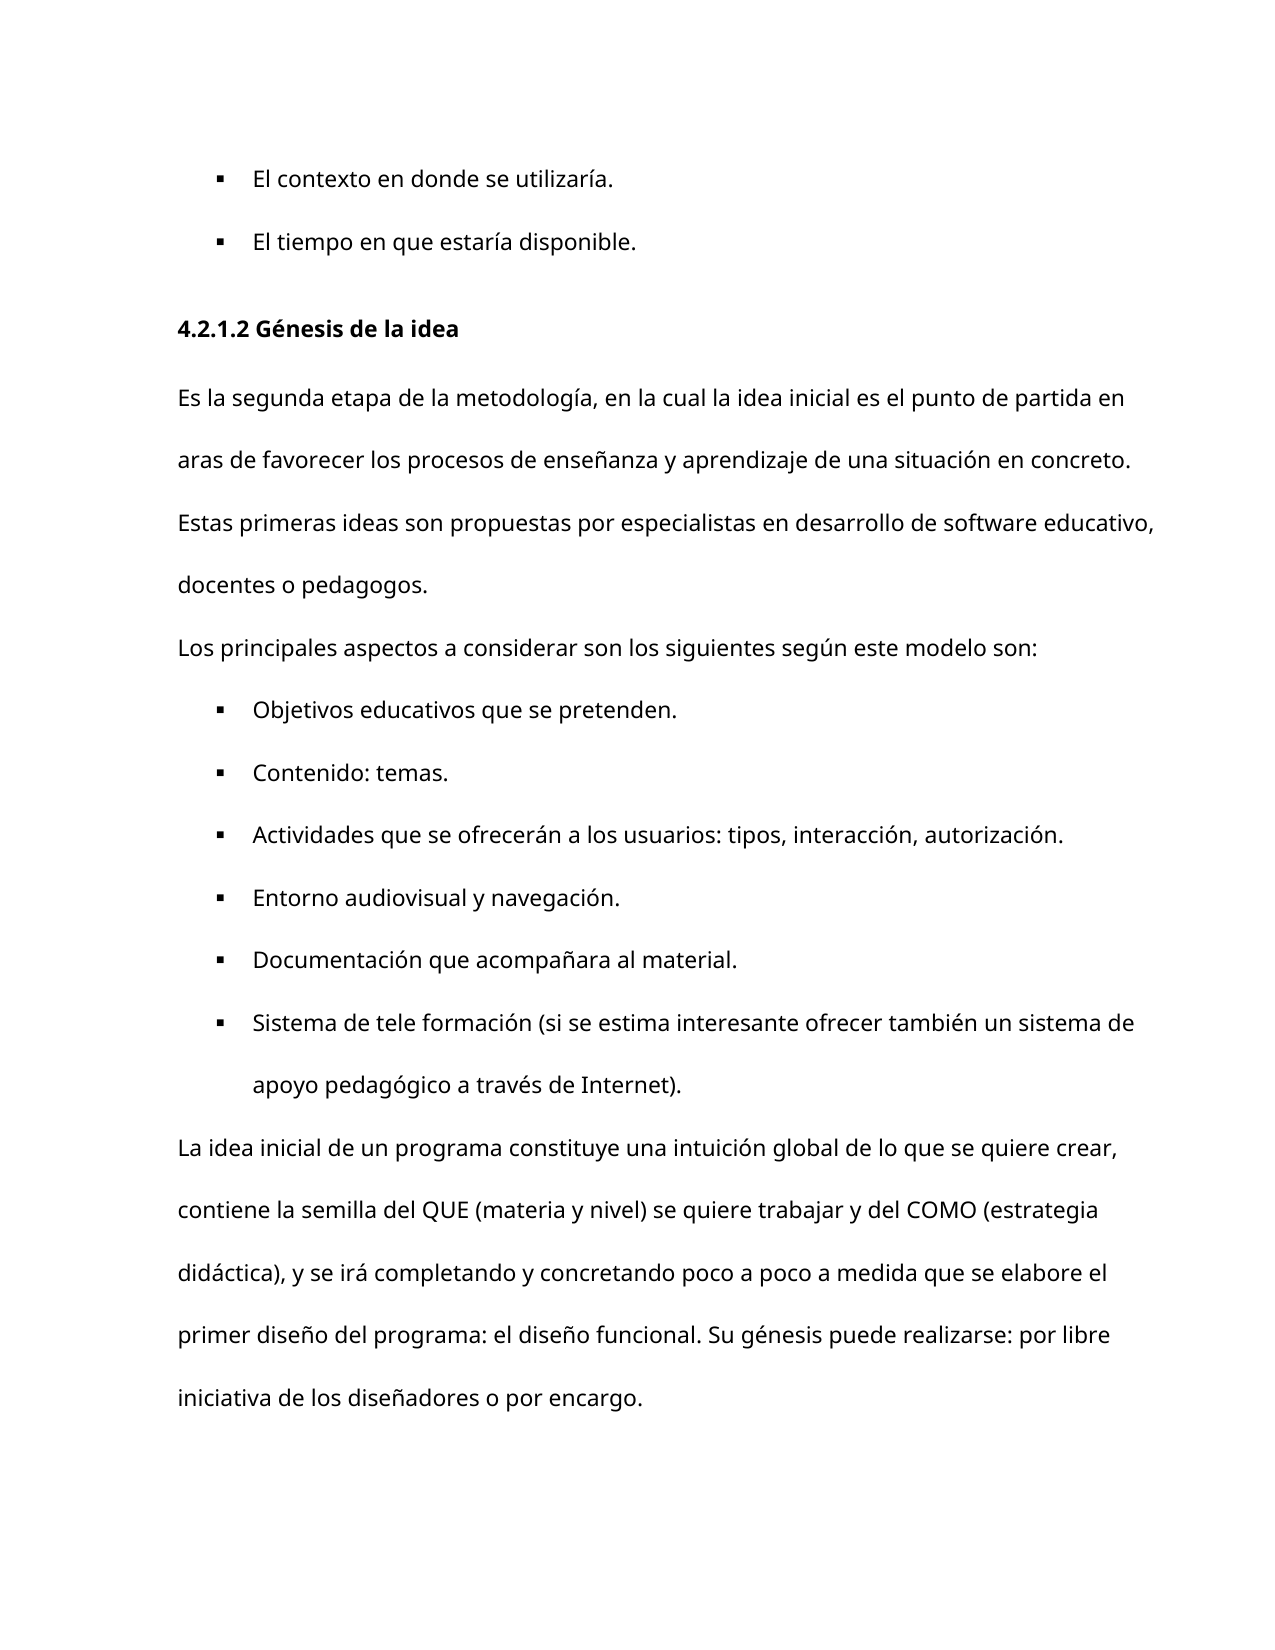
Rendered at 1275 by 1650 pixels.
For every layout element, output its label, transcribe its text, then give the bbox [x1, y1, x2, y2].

list Objetivos educativos que se pretenden. [215, 694, 1157, 726]
subtitle 4.2.1.2 Génesis de la idea [177, 313, 1157, 344]
list El contexto en donde se utilizaría. [215, 163, 1157, 194]
text La idea inicial de un programa constituye una intuición global de lo que se quiere crear, contiene la semilla del QUE (materia y nivel) se quiere trabajar y del COMO (estrategia didáctica), y se irá completando y concretando poco a poco a medida que se elabore el primer diseño del programa: el diseño funcional. Su génesis puede realizarse: por libre iniciativa de los diseñadores o por encargo. [177, 1132, 1157, 1413]
list Entorno audiovisual y navegación. [215, 882, 1157, 913]
list Sistema de tele formación (si se estima interesante ofrecer también un sistema de apoyo pedagógico a través de Internet). [215, 1007, 1157, 1101]
list Contenido: temas. [215, 757, 1157, 788]
list Documentación que acompañara al material. [215, 944, 1157, 976]
text Los principales aspectos a considerar son los siguientes según este modelo son: [177, 632, 1157, 663]
list El tiempo en que estaría disponible. [215, 226, 1157, 257]
list Actividades que se ofrecerán a los usuarios: tipos, interacción, autorización. [215, 819, 1157, 851]
text Es la segunda etapa de la metodología, en la cual la idea inicial es el punto de partida en aras de favorecer los procesos de enseñanza y aprendizaje de una situación en concreto. Estas primeras ideas son propuestas por especialistas en desarrollo de software educativo, docentes o pedagogos. [177, 382, 1157, 601]
